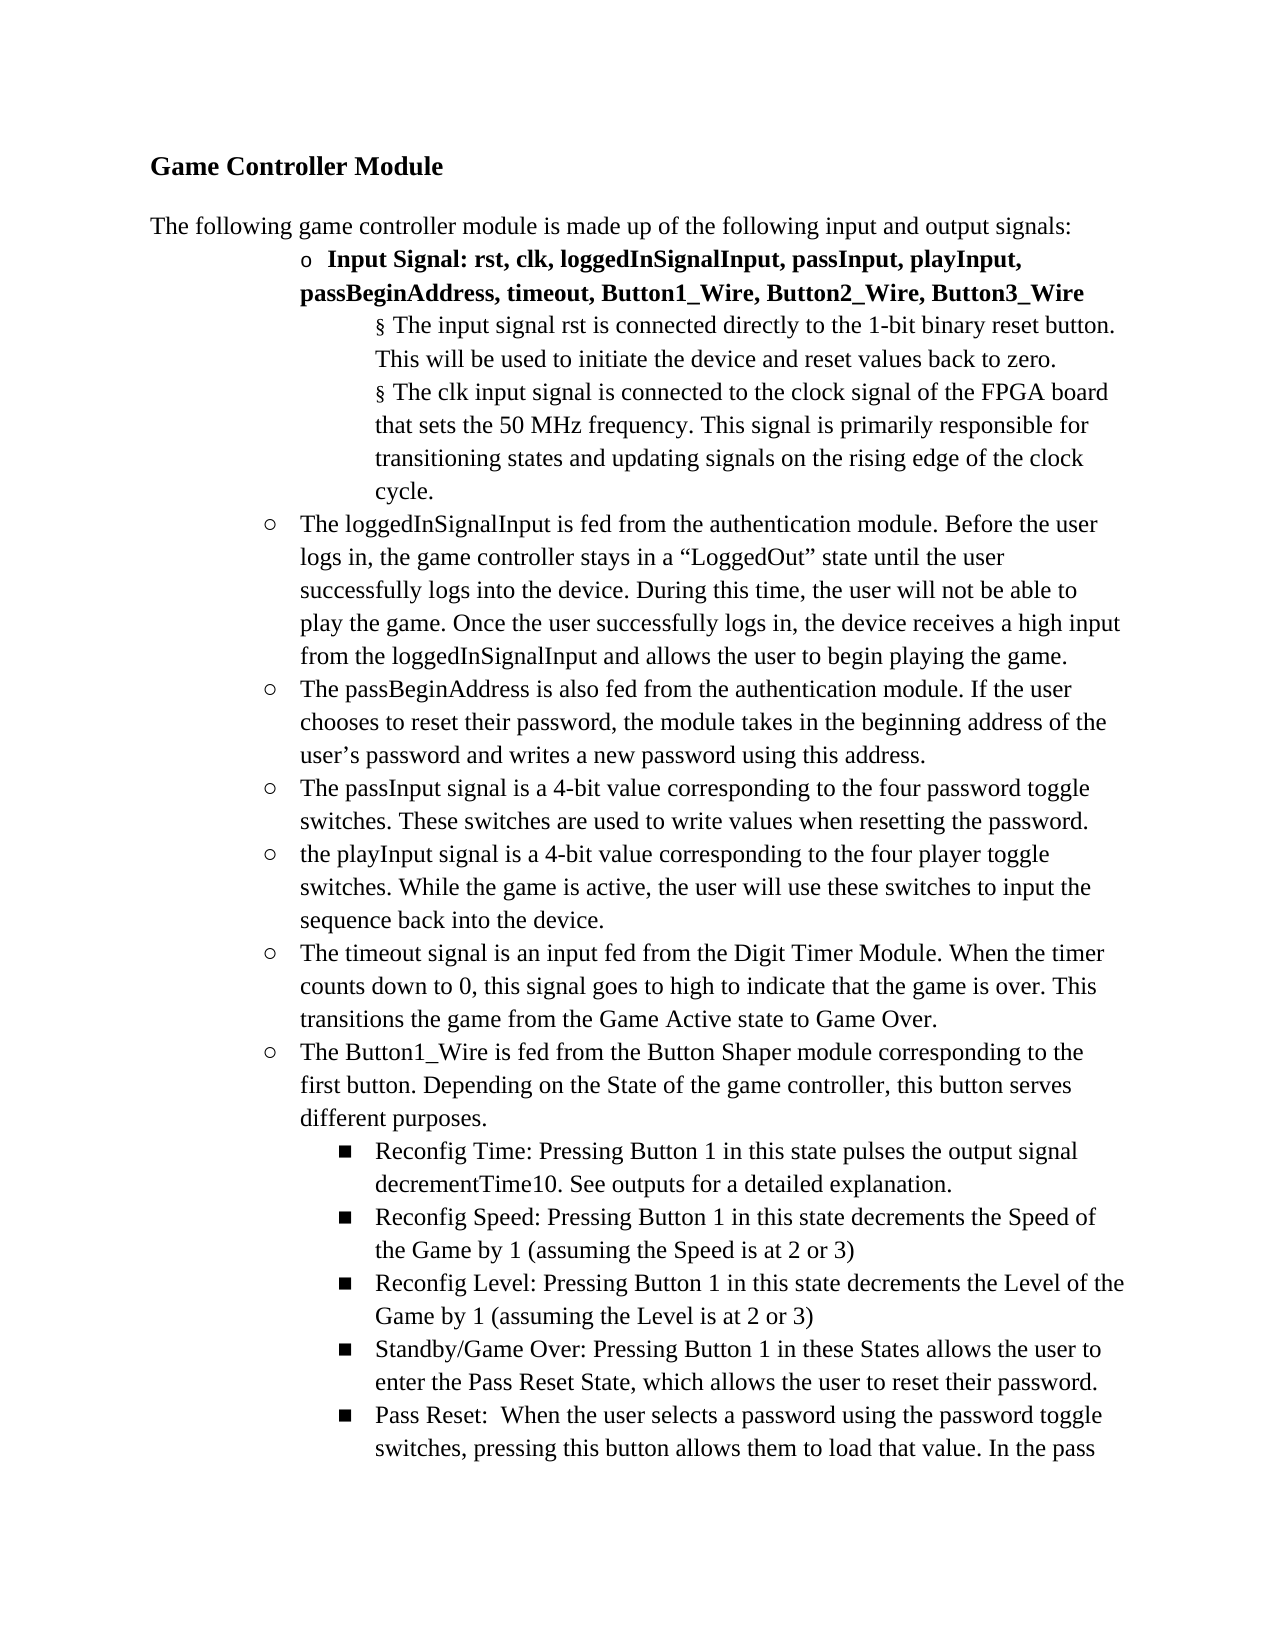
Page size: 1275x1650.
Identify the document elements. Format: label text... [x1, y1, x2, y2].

text o Input Signal: rst, clk, loggedInSignalInput, passInput, playInput, passBeginAddress, timeout, Button1_Wire, Button2_Wire, Button3_Wire [300, 244, 1125, 306]
list The Button1_Wire is fed from the Button Shaper module corresponding to the first button. Depending on the State of the game controller, this button serves different purposes. [262, 1037, 1125, 1132]
list Reconfig Level: Pressing Button 1 in this state decrements the Level of the Game by 1 (assuming the Level is at 2 or 3) [337, 1268, 1125, 1330]
list The timeout signal is an input fed from the Digit Timer Module. When the timer counts down to 0, this signal goes to high to indicate that the game is over. This transitions the game from the Game Active state to Game Over. [262, 938, 1125, 1033]
list The loggedInSignalInput is fed from the authentication module. Before the user logs in, the game controller stays in a “LoggedOut” state until the user successfully logs into the device. During this time, the user will not be able to play the game. Once the user successfully logs in, the device receives a high input from the loggedInSignalInput and allows the user to begin playing the game. [262, 509, 1125, 669]
list the playInput signal is a 4-bit value corresponding to the four player toggle switches. While the game is active, the user will use these switches to input the sequence back into the device. [262, 839, 1125, 934]
text § The input signal rst is connected directly to the 1-bit binary reset button. This will be used to initiate the device and reset values back to zero. [375, 311, 1125, 372]
text § The clk input signal is connected to the clock signal of the FPGA board that sets the 50 MHz frequency. This signal is primarily responsible for transitioning states and updating signals on the rising edge of the clock cycle. [375, 377, 1125, 504]
text The following game controller module is made up of the following input and output signals: [150, 211, 1125, 239]
text Game Controller Module [150, 150, 1125, 181]
list The passInput signal is a 4-bit value corresponding to the four password toggle switches. These switches are used to write values when resetting the password. [262, 773, 1125, 835]
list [337, 1400, 1125, 1462]
list Reconfig Time: Pressing Button 1 in this state pulses the output signal decrementTime10. See outputs for a detailed explanation. [337, 1136, 1125, 1198]
list Standby/Game Over: Pressing Button 1 in these States allows the user to enter the Pass Reset State, which allows the user to reset their password. [337, 1334, 1125, 1396]
list The passBeginAddress is also fed from the authentication module. If the user chooses to reset their password, the module takes in the beginning address of the user’s password and writes a new password using this address. [262, 674, 1125, 769]
list Reconfig Speed: Pressing Button 1 in this state decrements the Speed of the Game by 1 (assuming the Speed is at 2 or 3) [337, 1202, 1125, 1264]
